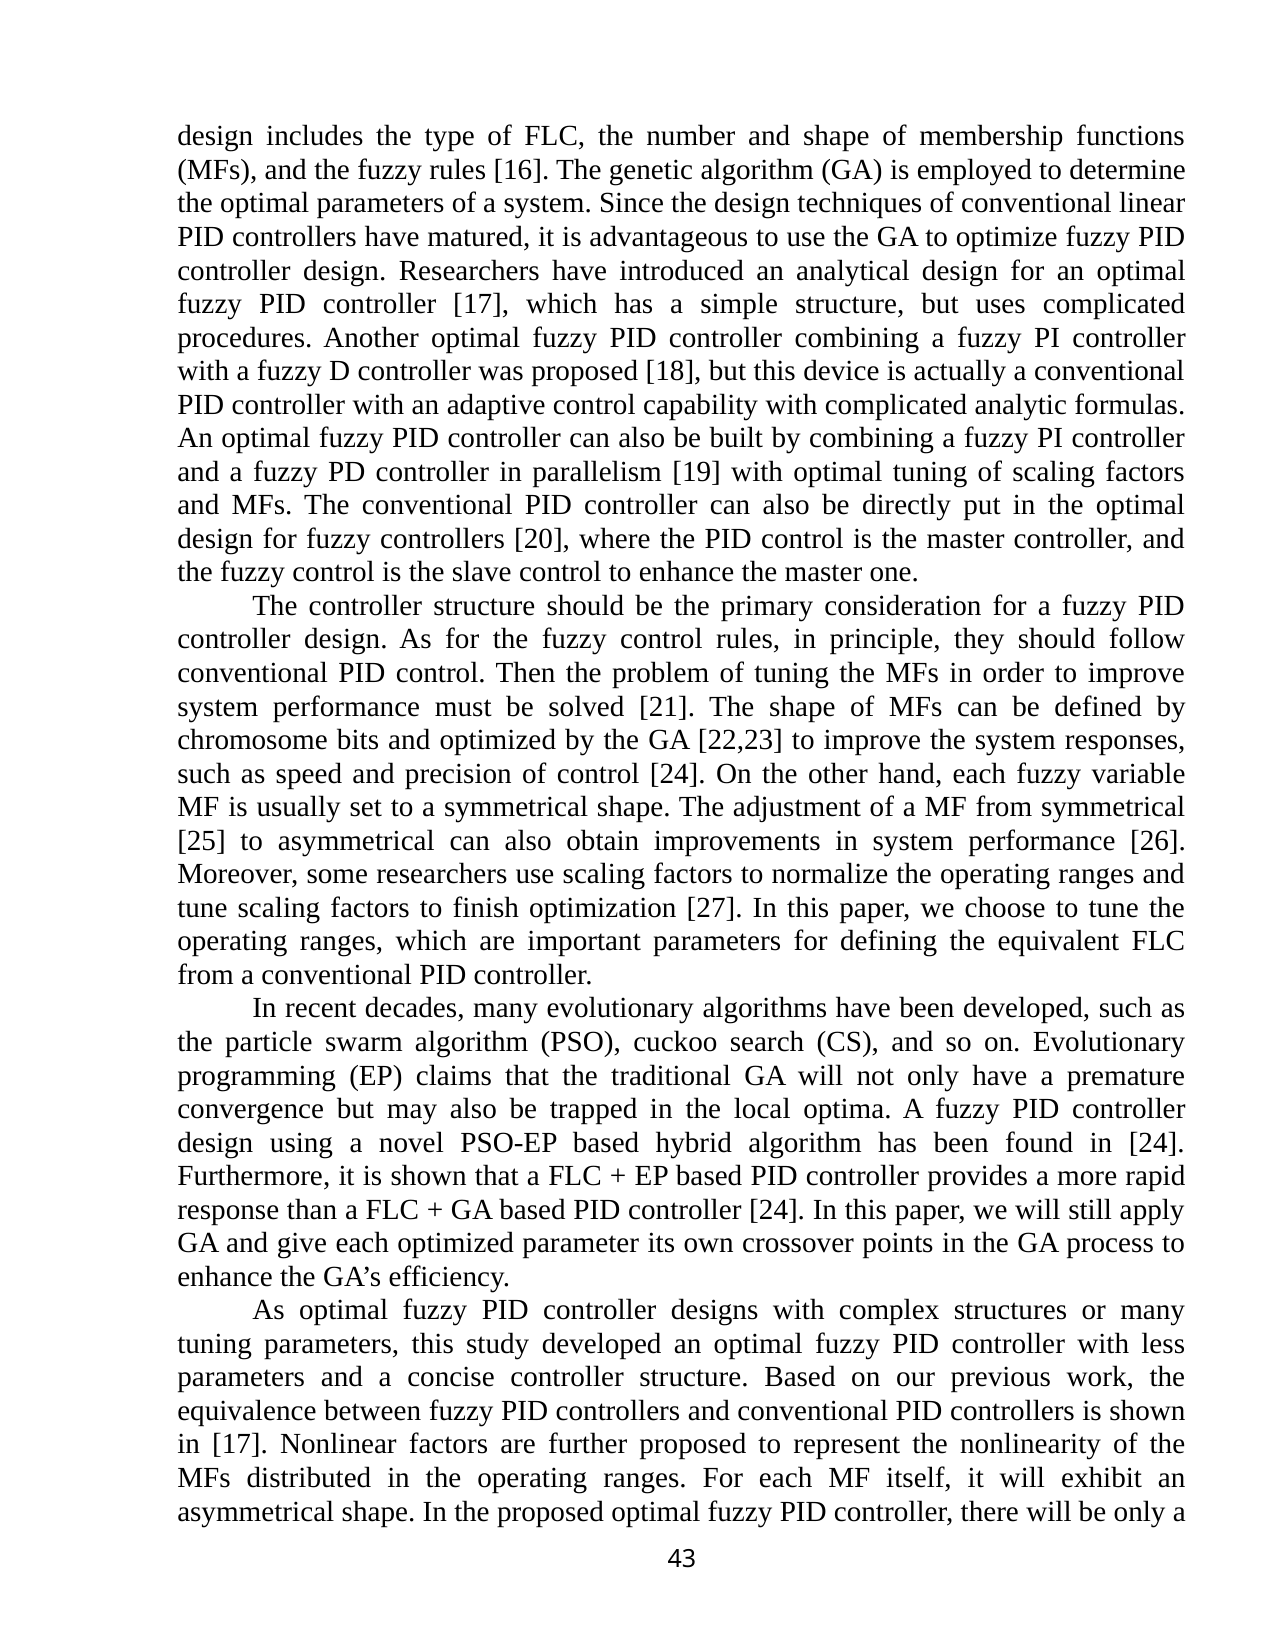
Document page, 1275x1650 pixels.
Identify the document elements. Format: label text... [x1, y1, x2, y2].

text The controller structure should be the primary consideration for a fuzzy PID controller design. As for the fuzzy control rules, in principle, they should follow conventional PID control. Then the problem of tuning the MFs in order to improve system performance must be solved [21]. The shape of MFs can be defined by chromosome bits and optimized by the GA [22,23] to improve the system responses, such as speed and precision of control [24]. On the other hand, each fuzzy variable MF is usually set to a symmetrical shape. The adjustment of a MF from symmetrical [25] to asymmetrical can also obtain improvements in system performance [26]. Moreover, some researchers use scaling factors to normalize the operating ranges and tune scaling factors to finish optimization [27]. In this paper, we choose to tune the operating ranges, which are important parameters for defining the equivalent FLC from a conventional PID controller. [177, 588, 1186, 991]
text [177, 118, 1186, 588]
text In recent decades, many evolutionary algorithms have been developed, such as the particle swarm algorithm (PSO), cuckoo search (CS), and so on. Evolutionary programming (EP) claims that the traditional GA will not only have a premature convergence but may also be trapped in the local optima. A fuzzy PID controller design using a novel PSO-EP based hybrid algorithm has been found in [24]. Furthermore, it is shown that a FLC + EP based PID controller provides a more rapid response than a FLC + GA based PID controller [24]. In this paper, we will still apply GA and give each optimized parameter its own crossover points in the GA process to enhance the GA’s efficiency. [177, 991, 1186, 1292]
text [177, 1292, 1186, 1527]
